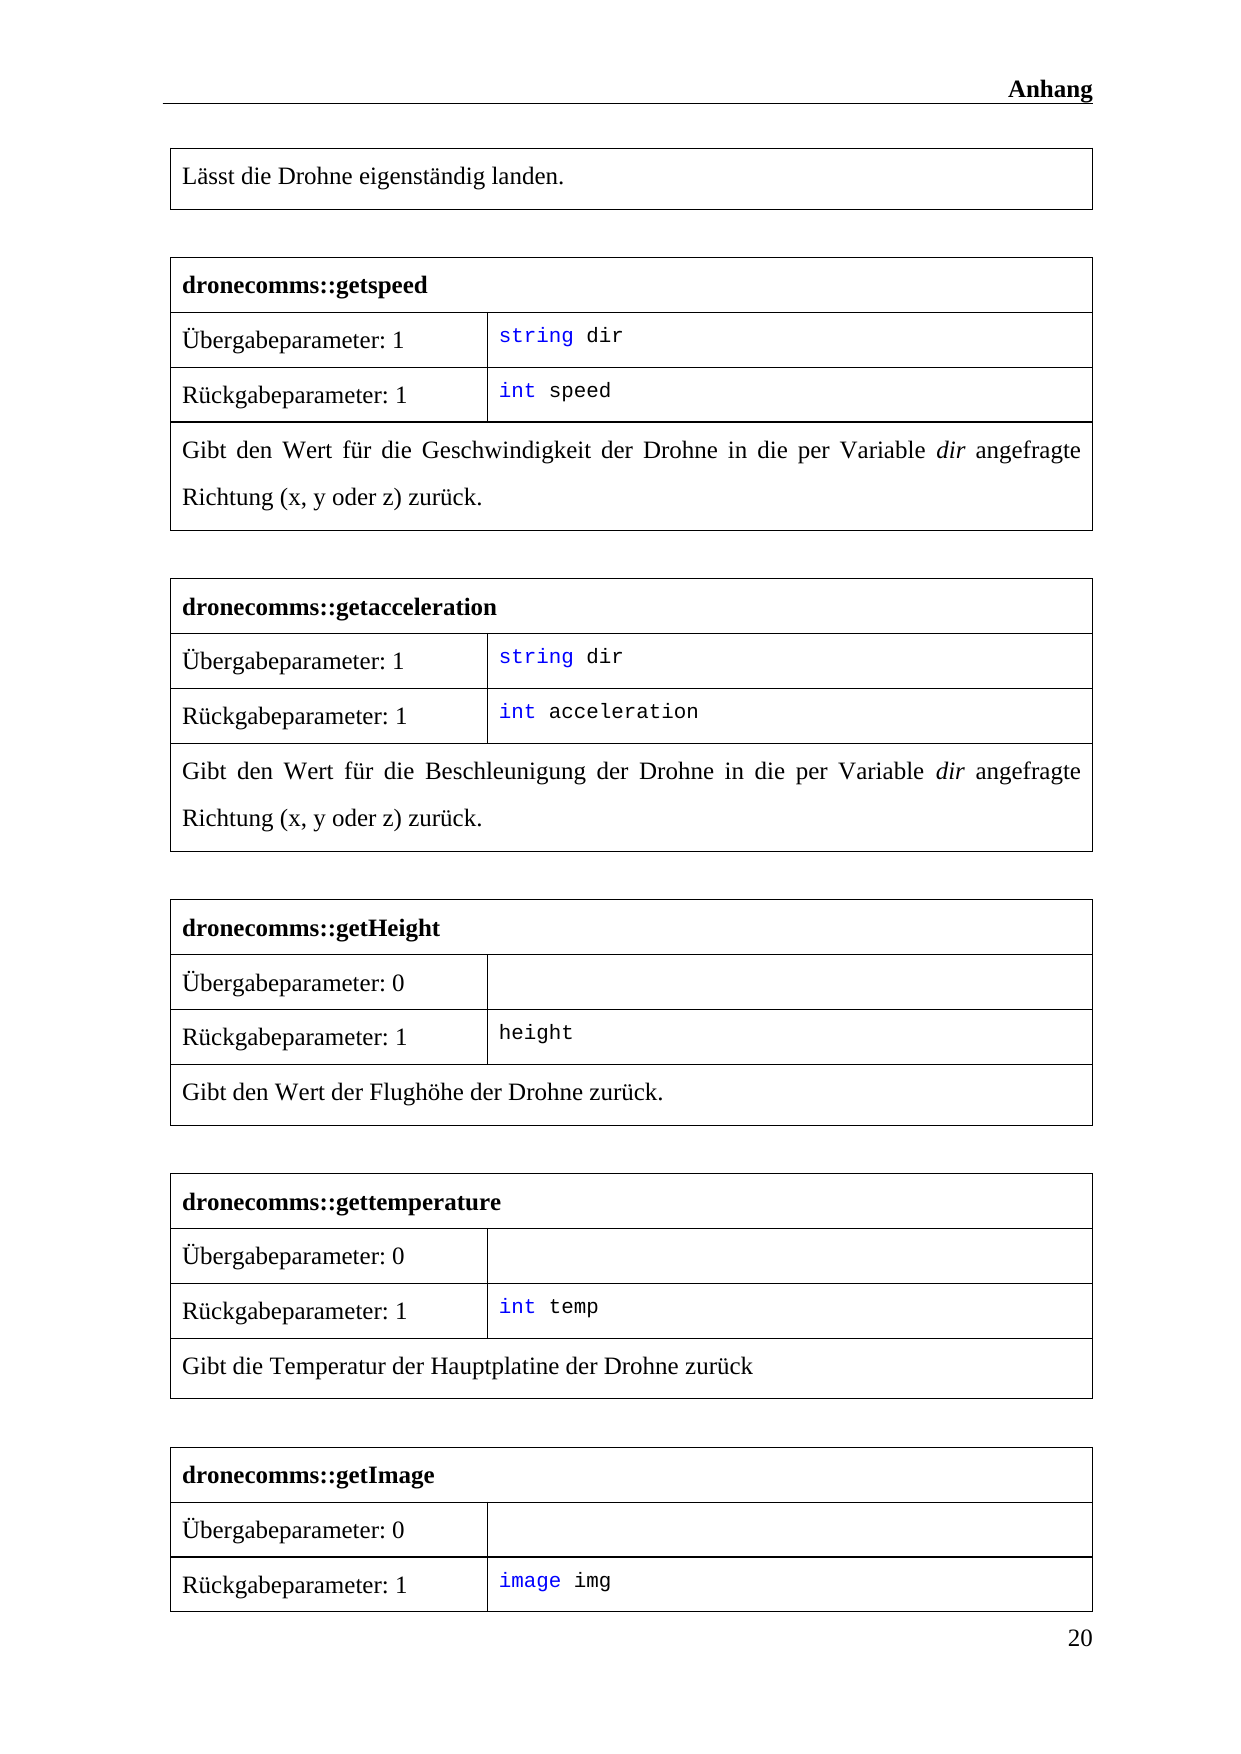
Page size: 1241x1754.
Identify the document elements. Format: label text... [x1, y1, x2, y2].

table_cell Gibt die Temperatur der Hauptplatine der Drohne zurück [171, 1339, 1092, 1398]
table_cell Gibt den Wert für die Geschwindigkeit der Drohne in die per Variable dir angefragte Richtung (x, y oder z) zurück. [171, 423, 1092, 530]
table_header dronecomms::getImage [171, 1448, 1092, 1502]
table_cell Übergabeparameter: 0 [171, 1503, 487, 1556]
table_cell Gibt den Wert der Flughöhe der Drohne zurück. [171, 1065, 1092, 1124]
table_cell Rückgabeparameter: 1 [171, 1010, 487, 1064]
table_cell Übergabeparameter: 0 [171, 955, 487, 1009]
table_cell int speed [488, 368, 1092, 421]
table_cell Rückgabeparameter: 1 [171, 368, 487, 421]
table_cell Lässt die Drohne eigenständig landen. [171, 149, 1092, 208]
table_cell string dir [488, 313, 1092, 367]
table_header dronecomms::getspeed [171, 258, 1092, 312]
table_cell Rückgabeparameter: 1 [171, 1284, 487, 1337]
table_header dronecomms::gettemperature [171, 1174, 1092, 1228]
table_cell Rückgabeparameter: 1 [171, 689, 487, 742]
table_cell height [488, 1010, 1092, 1064]
table_cell [488, 1229, 1092, 1283]
table_cell Gibt den Wert für die Beschleunigung der Drohne in die per Variable dir angefragte Richtung (x, y oder z) zurück. [171, 744, 1092, 851]
table_cell int temp [488, 1284, 1092, 1337]
table_cell [488, 1503, 1092, 1556]
table_cell Rückgabeparameter: 1 [171, 1558, 487, 1611]
table_header dronecomms::getHeight [171, 900, 1092, 954]
table_cell Übergabeparameter: 0 [171, 1229, 487, 1283]
table_header dronecomms::getacceleration [171, 579, 1092, 633]
table_cell int acceleration [488, 689, 1092, 742]
table_cell string dir [488, 634, 1092, 688]
table_cell Übergabeparameter: 1 [171, 313, 487, 367]
table_cell image img [488, 1558, 1092, 1611]
table_cell Übergabeparameter: 1 [171, 634, 487, 688]
table_cell [488, 955, 1092, 1009]
